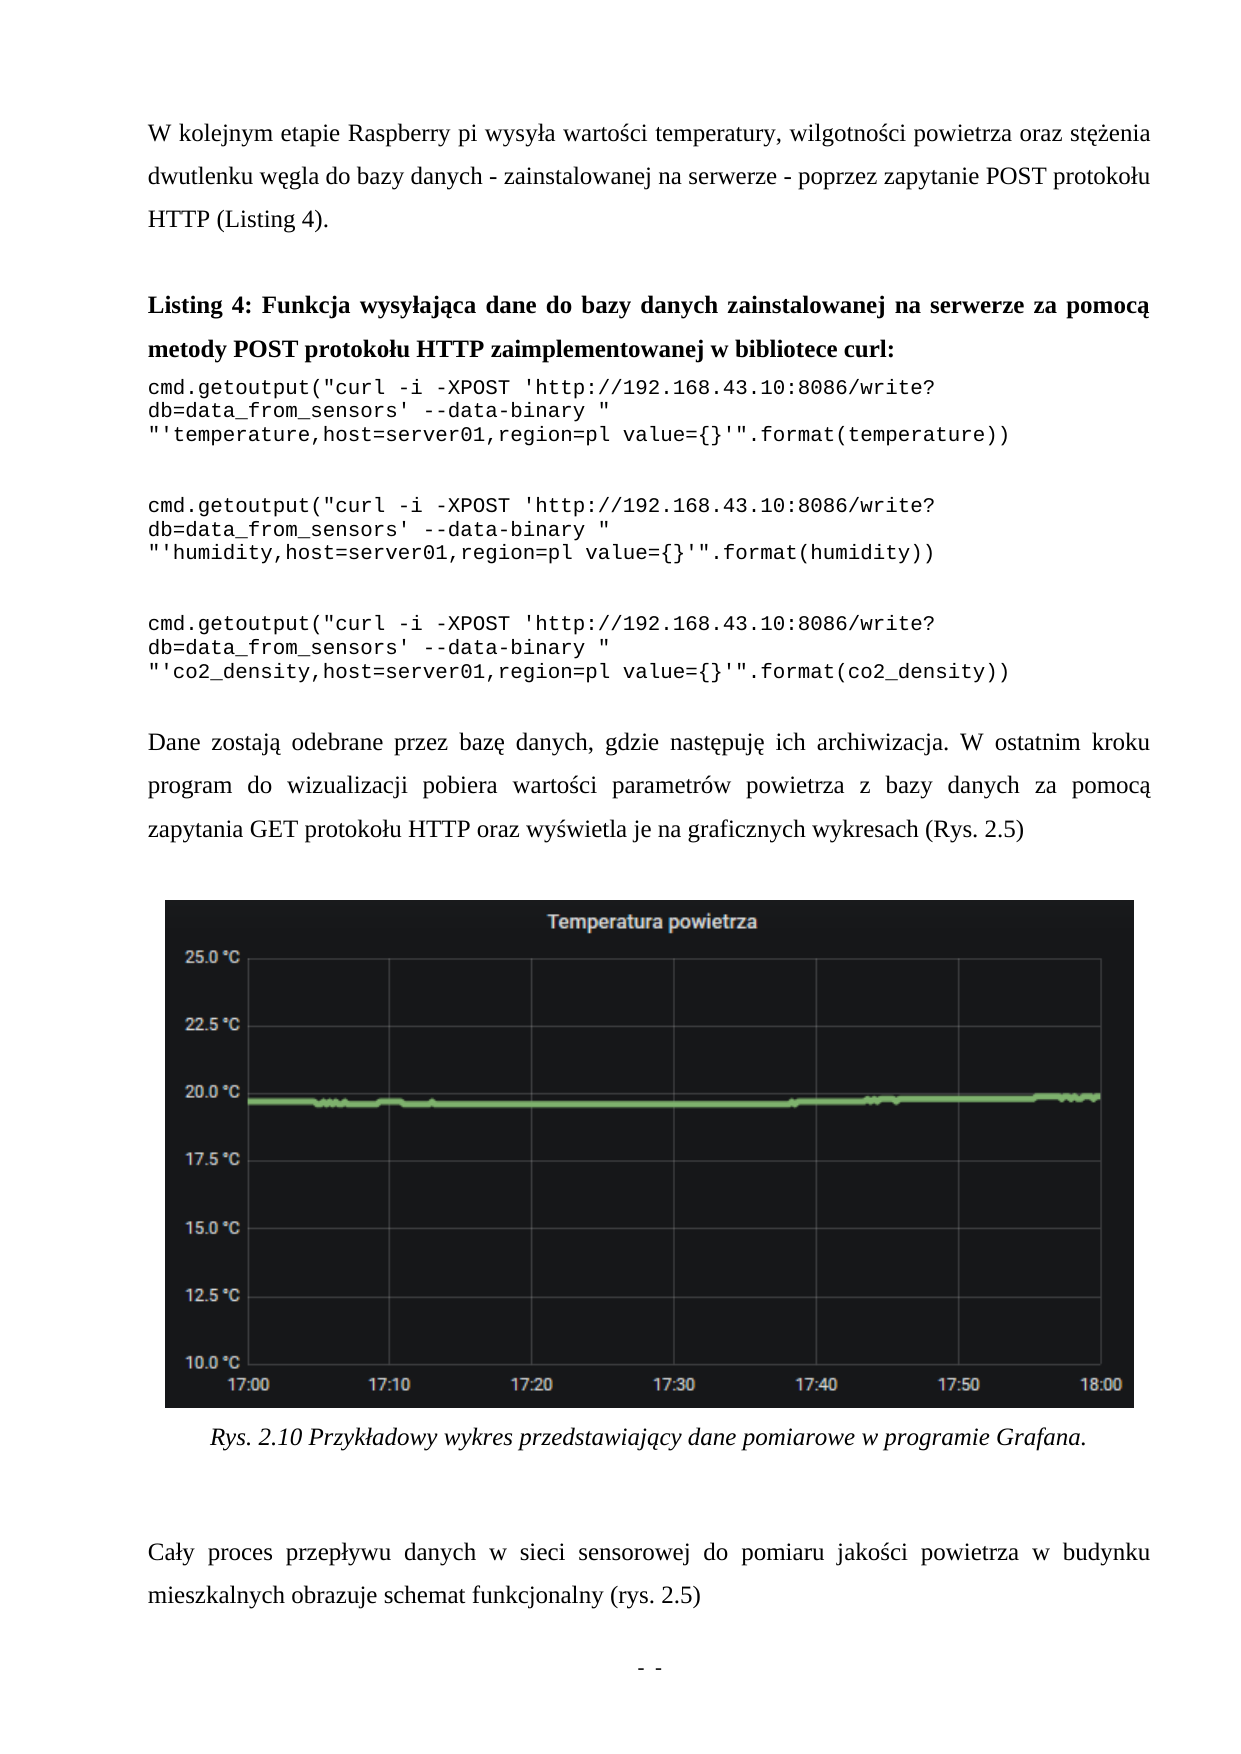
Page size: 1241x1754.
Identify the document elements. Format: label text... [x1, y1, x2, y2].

picture [165, 900, 1134, 1408]
text Listing 4: Funkcja wysyłająca dane do bazy danych zainstalowanej na serwerze za pomocą metody POST protokołu HTTP zaimplementowanej w bibliotece curl: [148, 291, 1152, 362]
text Cały proces przepływu danych w sieci sensorowej do pomiaru jakości powietrza w budynku mieszkalnych obrazuje schemat funkcjonalny (rys. 2.5) [148, 1537, 1152, 1609]
text W kolejnym etapie Raspberry pi wysyła wartości temperatury, wilgotności powietrza oraz stężenia dwutlenku węgla do bazy danych - zainstalowanej na serwerze - poprzez zapytanie POST protokołu HTTP (Listing 4). [148, 118, 1152, 233]
text "'humidity,host=server01,region=pl value={}'".format(humidity)) [148, 542, 1152, 566]
text cmd.getoutput("curl -i -XPOST 'http://192.168.43.10:8086/write?db=data_from_sensors' --data-binary " [148, 495, 1152, 542]
text "'co2_density,host=server01,region=pl value={}'".format(co2_density)) [148, 661, 1152, 684]
text Dane zostają odebrane przez bazę danych, gdzie następuję ich archiwizacja. W ostatnim kroku program do wizualizacji pobiera wartości parametrów powietrza z bazy danych za pomocą zapytania GET protokołu HTTP oraz wyświetla je na graficznych wykresach (Rys. 2.5) [148, 727, 1152, 842]
text cmd.getoutput("curl -i -XPOST 'http://192.168.43.10:8086/write?db=data_from_sensors' --data-binary " [148, 377, 1152, 424]
text "'temperature,host=server01,region=pl value={}'".format(temperature)) [148, 424, 1152, 448]
text cmd.getoutput("curl -i -XPOST 'http://192.168.43.10:8086/write?db=data_from_sensors' --data-binary " [148, 613, 1152, 661]
